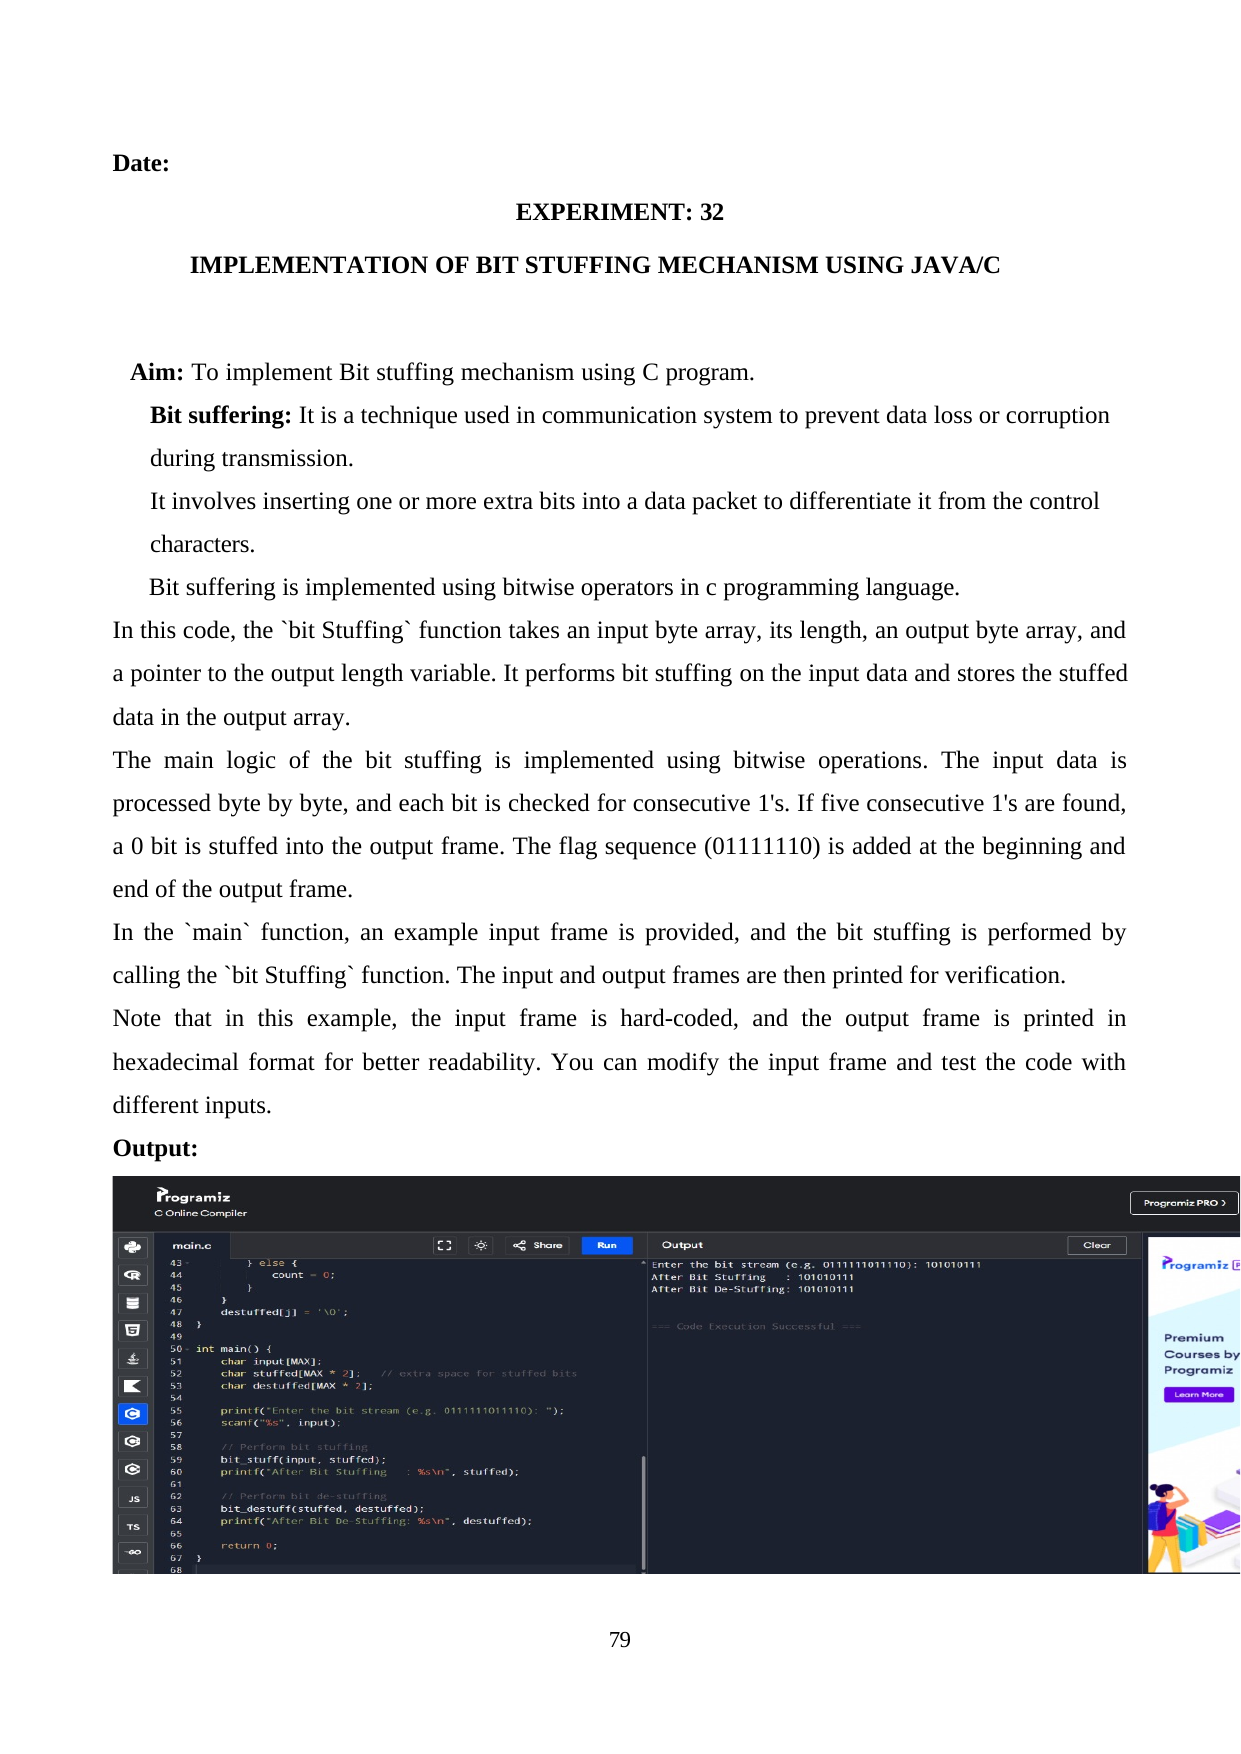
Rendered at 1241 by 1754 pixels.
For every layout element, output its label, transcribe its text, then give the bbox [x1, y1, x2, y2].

text Date: [112, 148, 175, 177]
text IMPLEMENTATION OF BIT STUFFING MECHANISM USING JAVA/C [189, 251, 1137, 279]
text In the `main` function, an example input frame is provided, and the bit stuffing is performed by calling the `bit Stuffing` function. The input and output frames are then printed for verification. [112, 917, 1128, 989]
text Bit suffering: It is a technique used in communication system to prevent data loss or corruption during transmission. [150, 400, 1137, 472]
text EXPERIMENT: 32 [181, 197, 1060, 226]
text In this code, the `bit Stuffing` function takes an input byte array, its length, an output byte array, and a pointer to the output length variable. It performs bit stuffing on the input data and stores the stuffed data in the output array. [112, 615, 1128, 730]
text Output: [112, 1133, 1128, 1162]
text Bit suffering is implemented using bitwise operators in c programming language. [149, 573, 1137, 601]
picture [112, 1176, 1241, 1574]
text The main logic of the bit stuffing is implemented using bitwise operations. The input data is processed byte by byte, and each bit is checked for consecutive 1's. If five consecutive 1's are found, a 0 bit is stuffed into the output frame. The flag sequence (01111110) is added at the beginning and end of the output frame. [112, 745, 1128, 903]
text It involves inserting one or more extra bits into a data packet to differentiate it from the control characters. [150, 486, 1137, 558]
text Note that in this example, the input frame is hard-coded, and the output frame is printed in hexadecimal format for better readability. You can modify the input frame and test the code with different inputs. [112, 1003, 1128, 1118]
text Aim: To implement Bit stuffing mechanism using C program. [130, 357, 1137, 386]
